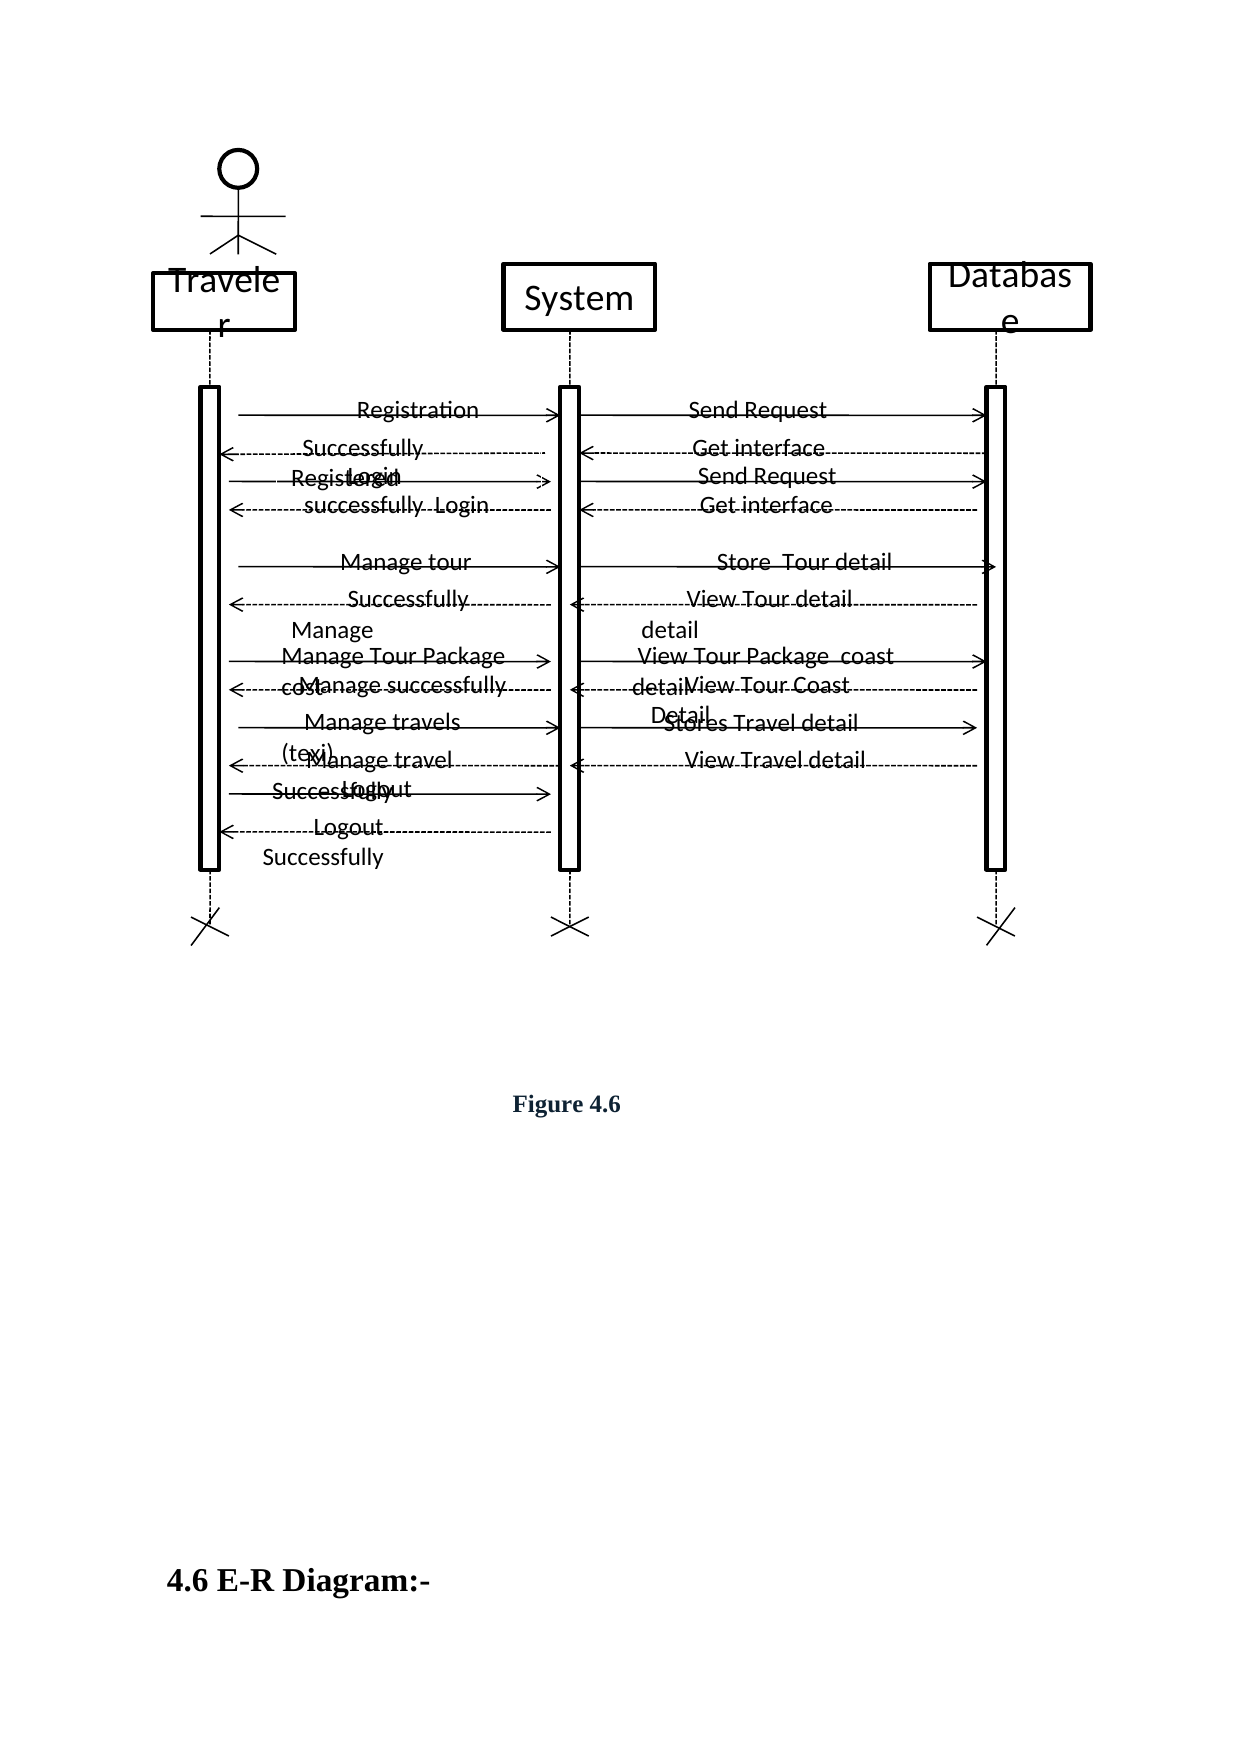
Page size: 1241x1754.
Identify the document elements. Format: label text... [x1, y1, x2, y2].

list Figure 4.6 [150, 1089, 1090, 1118]
text 4.6 E-R Diagram:- [150, 1561, 1090, 1599]
